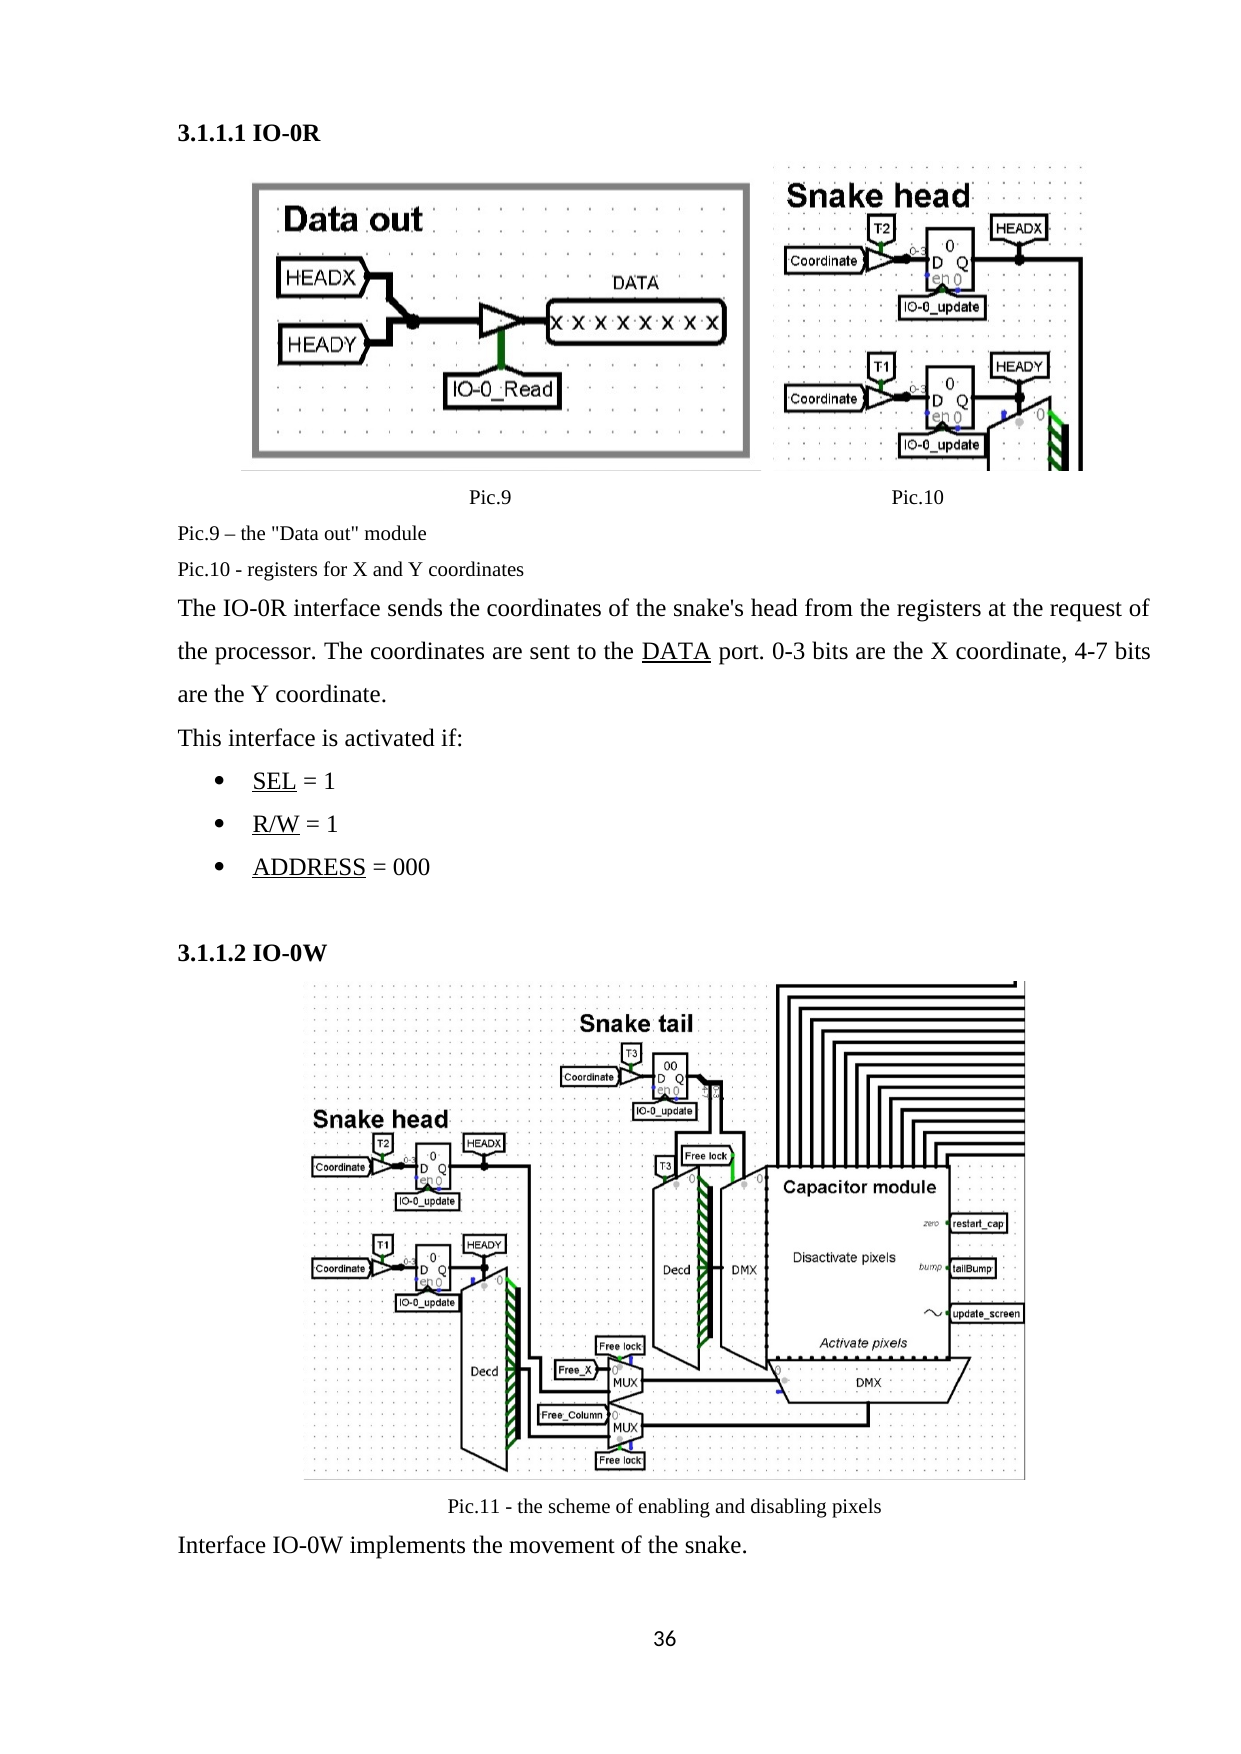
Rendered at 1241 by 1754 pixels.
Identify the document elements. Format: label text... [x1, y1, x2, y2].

text Pic.9 Pic.10 [177, 485, 1152, 509]
text 3.1.1.2 IO-0W [177, 938, 1152, 967]
picture [303, 981, 1025, 1480]
picture [773, 161, 1088, 471]
list R/W = 1 [215, 809, 1152, 838]
list ADDRESS = 000 [215, 852, 1152, 881]
text Interface IO-0W implements the movement of the snake. [177, 1530, 1152, 1559]
text This interface is activated if: [177, 723, 1152, 751]
text Pic.10 - registers for X and Y coordinates [177, 557, 1152, 581]
list SEL = 1 [215, 766, 1152, 794]
text Pic.9 – the "Data out" module [177, 521, 1152, 545]
text Pic.11 - the scheme of enabling and disabling pixels [177, 1494, 1152, 1518]
text The IO-0R interface sends the coordinates of the snake's head from the registers at the request of the processor. The coordinates are sent to the DATA port. 0-3 bits are the X coordinate, 4-7 bits are the Y coordinate. [177, 593, 1152, 708]
picture [241, 172, 762, 471]
text 3.1.1.1 IO-0R [177, 118, 1152, 147]
